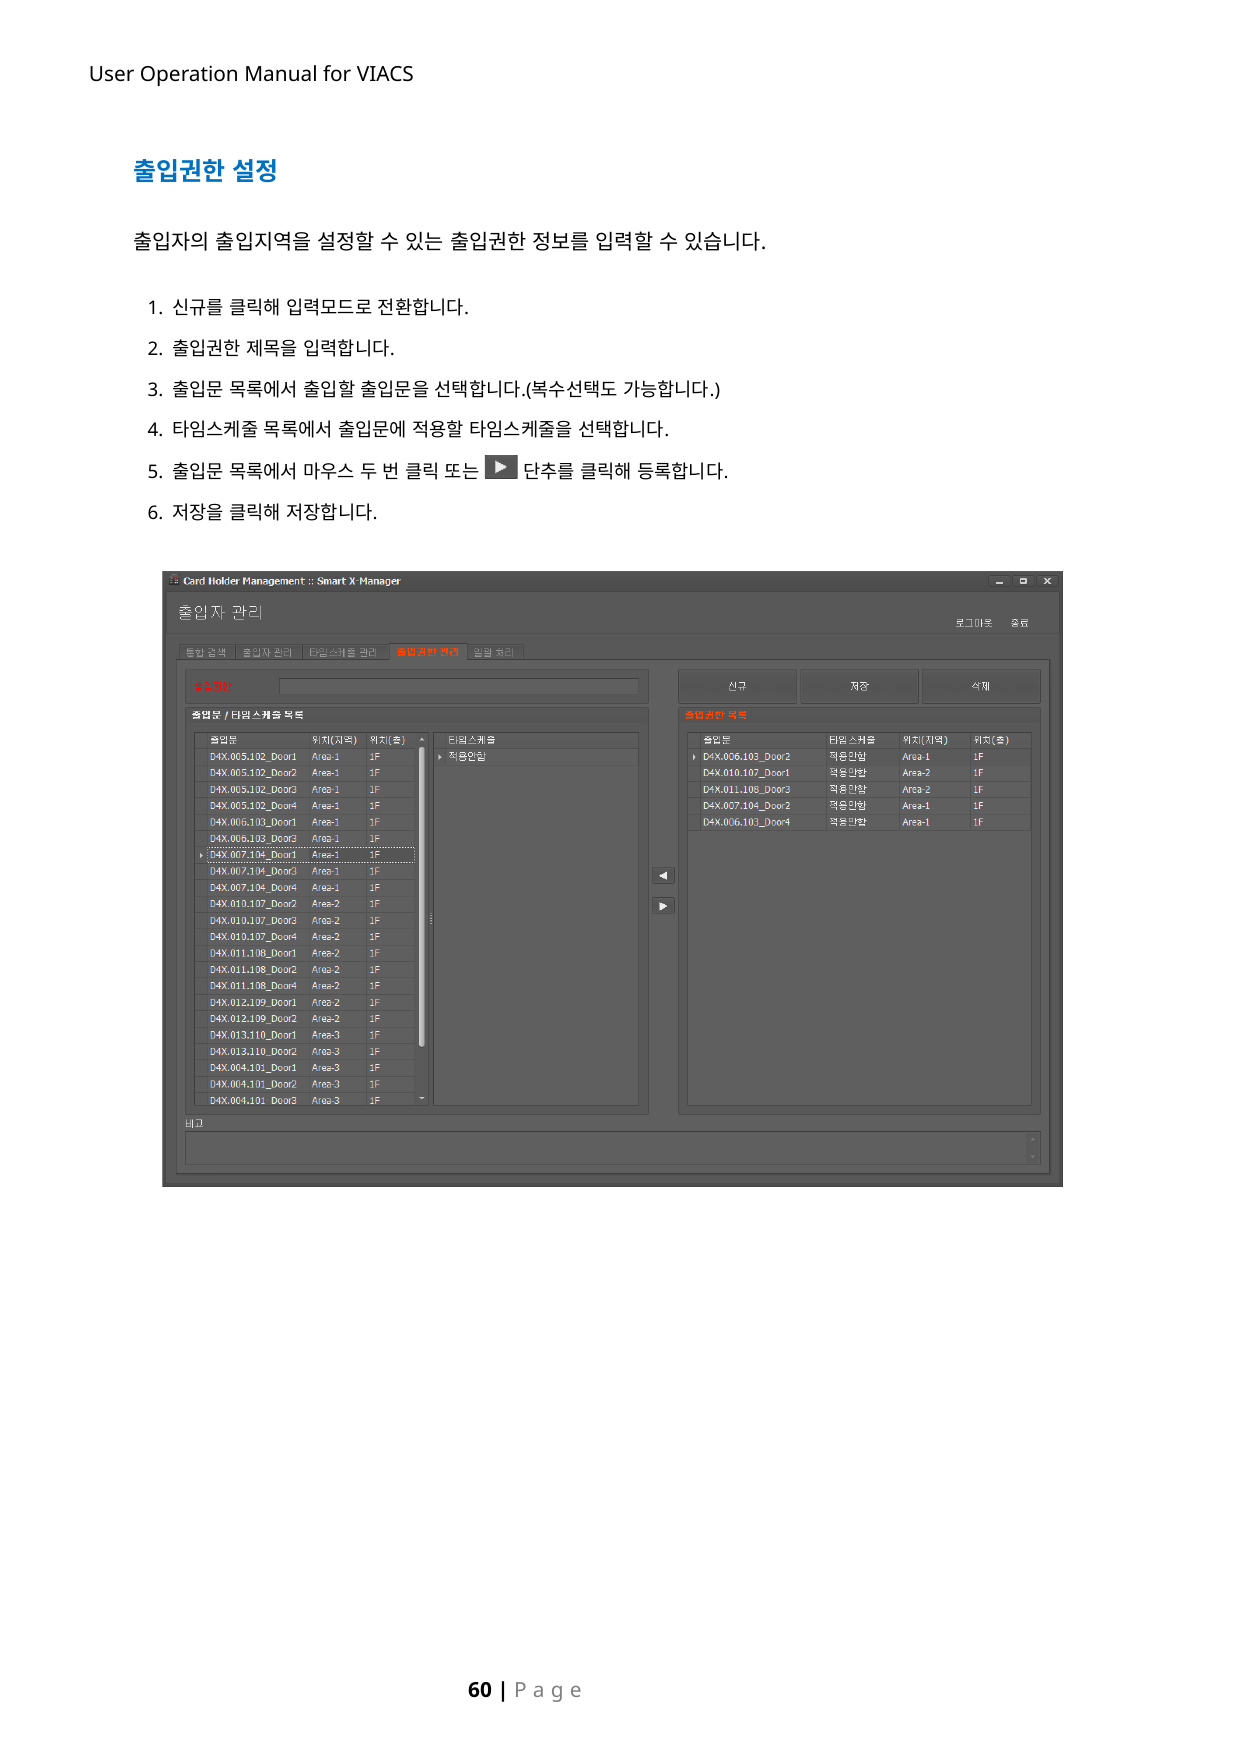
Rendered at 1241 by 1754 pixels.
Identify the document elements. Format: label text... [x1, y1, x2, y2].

list 신규를 클릭해 입력모드로 전환합니다. [133, 293, 1152, 320]
list 타임스케줄 목록에서 출입문에 적용할 타임스케줄을 선택합니다. [133, 415, 1152, 442]
picture [162, 571, 1063, 1187]
text 출입권한 설정 [133, 151, 1152, 187]
list 출입문 목록에서 출입할 출입문을 선택합니다.(복수선택도 가능합니다.) [133, 374, 1152, 401]
text 출입자의 출입지역을 설정할 수 있는 출입권한 정보를 입력할 수 있습니다. [133, 225, 1152, 256]
list 출입권한 제목을 입력합니다. [133, 333, 1152, 361]
list 저장을 클릭해 저장합니다. [133, 498, 1152, 525]
picture [484, 455, 518, 479]
list 출입문 목록에서 마우스 두 번 클릭 또는 단추를 클릭해 등록합니다. [133, 456, 1152, 484]
